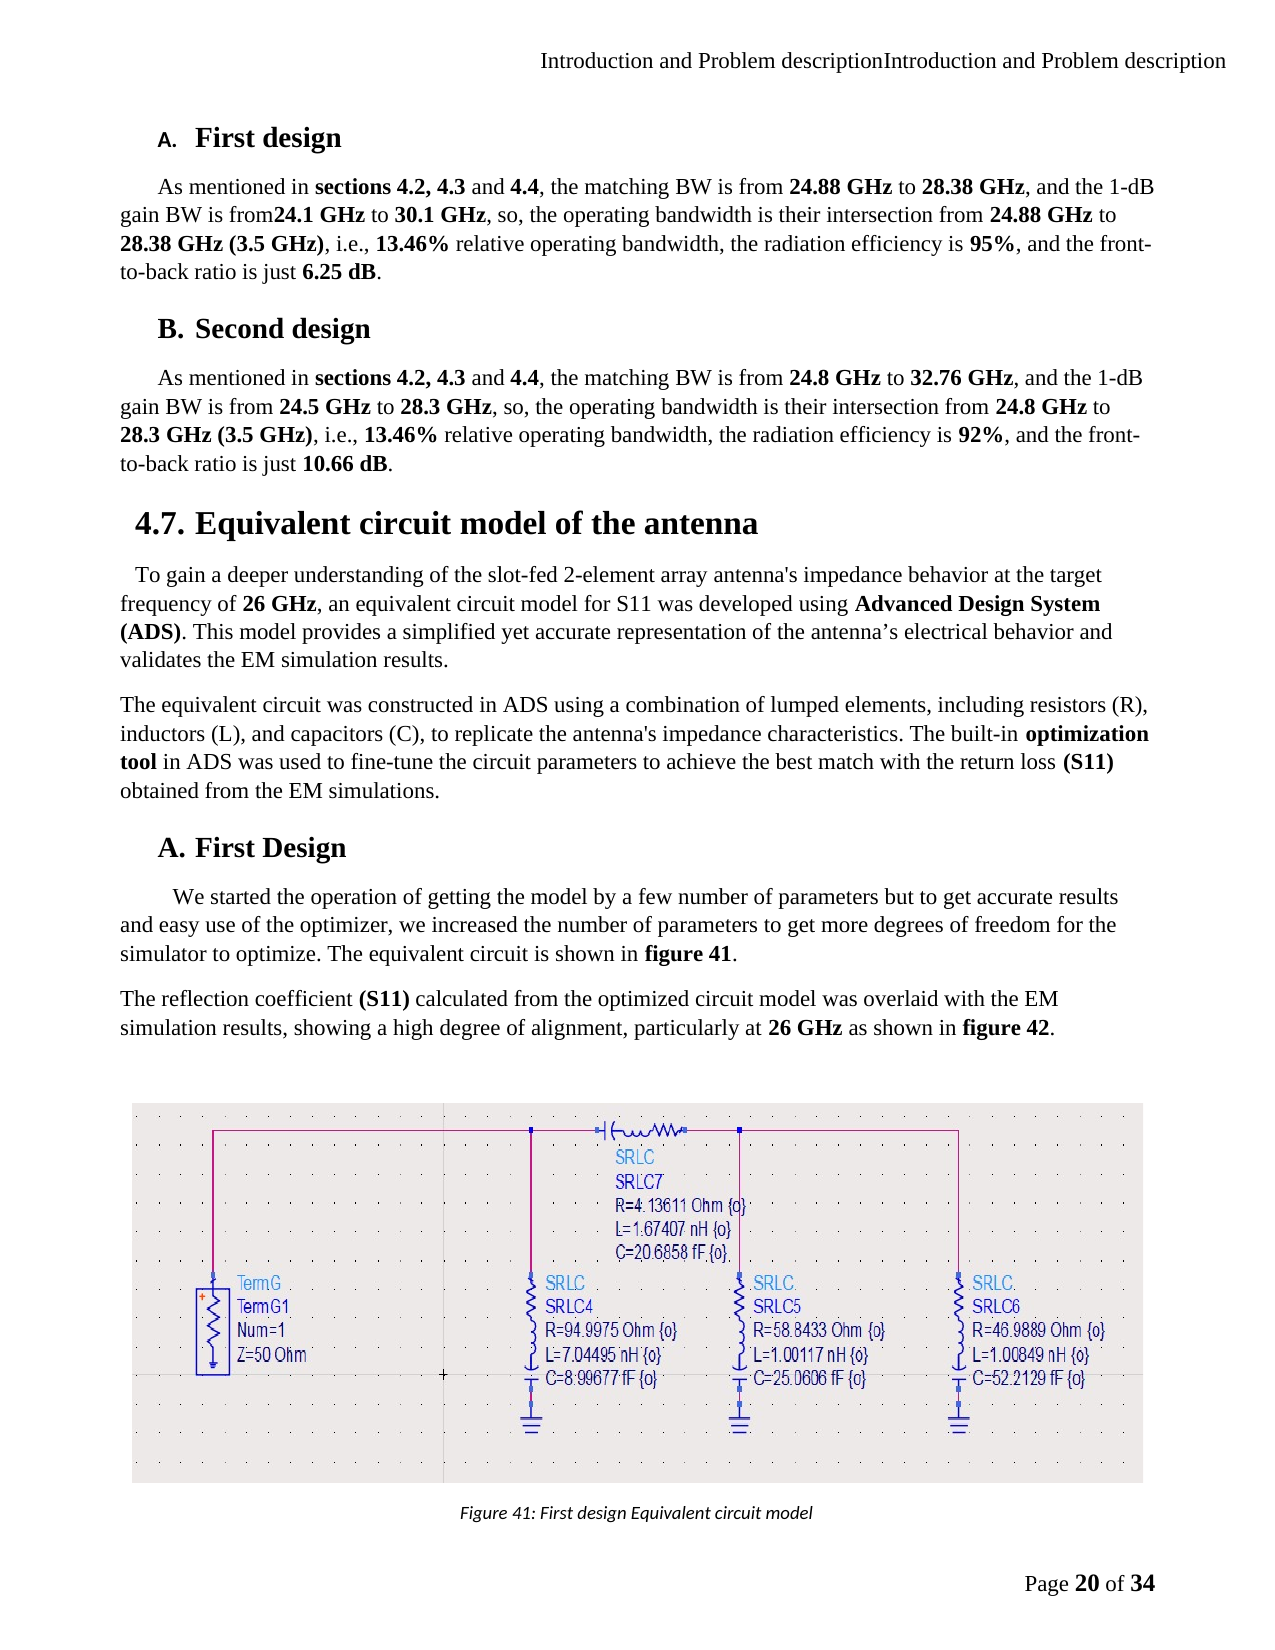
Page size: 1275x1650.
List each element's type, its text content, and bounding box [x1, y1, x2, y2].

subtitle First Design [157, 830, 1155, 864]
text The reflection coefficient (S11) calculated from the optimized circuit model was overlaid with the EM simulation results, showing a high degree of alignment, particularly at 26 GHz as shown in figure 42. [120, 985, 1155, 1040]
subtitle Second design [157, 312, 1155, 345]
subtitle First design [157, 120, 1155, 153]
subtitle Equivalent circuit model of the antenna [135, 503, 1155, 541]
text As mentioned in sections 4.2, 4.3 and 4.4, the matching BW is from 24.8 GHz to 32.76 GHz, and the 1-dB gain BW is from 24.5 GHz to 28.3 GHz, so, the operating bandwidth is their intersection from 24.8 GHz to 28.3 GHz (3.5 GHz), i.e., 13.46% relative operating bandwidth, the radiation efficiency is 92%, and the front-to-back ratio is just 10.66 dB. [120, 364, 1155, 476]
text As mentioned in sections 4.2, 4.3 and 4.4, the matching BW is from 24.88 GHz to 28.38 GHz, and the 1-dB gain BW is from24.1 GHz to 30.1 GHz, so, the operating bandwidth is their intersection from 24.88 GHz to 28.38 GHz (3.5 GHz), i.e., 13.46% relative operating bandwidth, the radiation efficiency is 95%, and the front-to-back ratio is just 6.25 dB. [120, 173, 1155, 284]
picture [132, 1103, 1144, 1483]
text We started the operation of getting the model by a few number of parameters but to get accurate results and easy use of the optimizer, we increased the number of parameters to get more degrees of freedom for the simulator to optimize. The equivalent circuit is shown in figure 41. [120, 883, 1155, 966]
text To gain a deeper understanding of the slot-fed 2-element array antenna's impedance behavior at the target frequency of 26 GHz, an equivalent circuit model for S11 was developed using Advanced Design System (ADS). This model provides a simplified yet accurate representation of the antenna’s electrical behavior and validates the EM simulation results. [120, 561, 1155, 673]
text The equivalent circuit was constructed in ADS using a combination of lumped elements, including resistors (R), inductors (L), and capacitors (C), to replicate the antenna's impedance characteristics. The built-in optimization tool in ADS was used to fine-tune the circuit parameters to achieve the best match with the return loss (S11) obtained from the EM simulations. [120, 692, 1155, 803]
